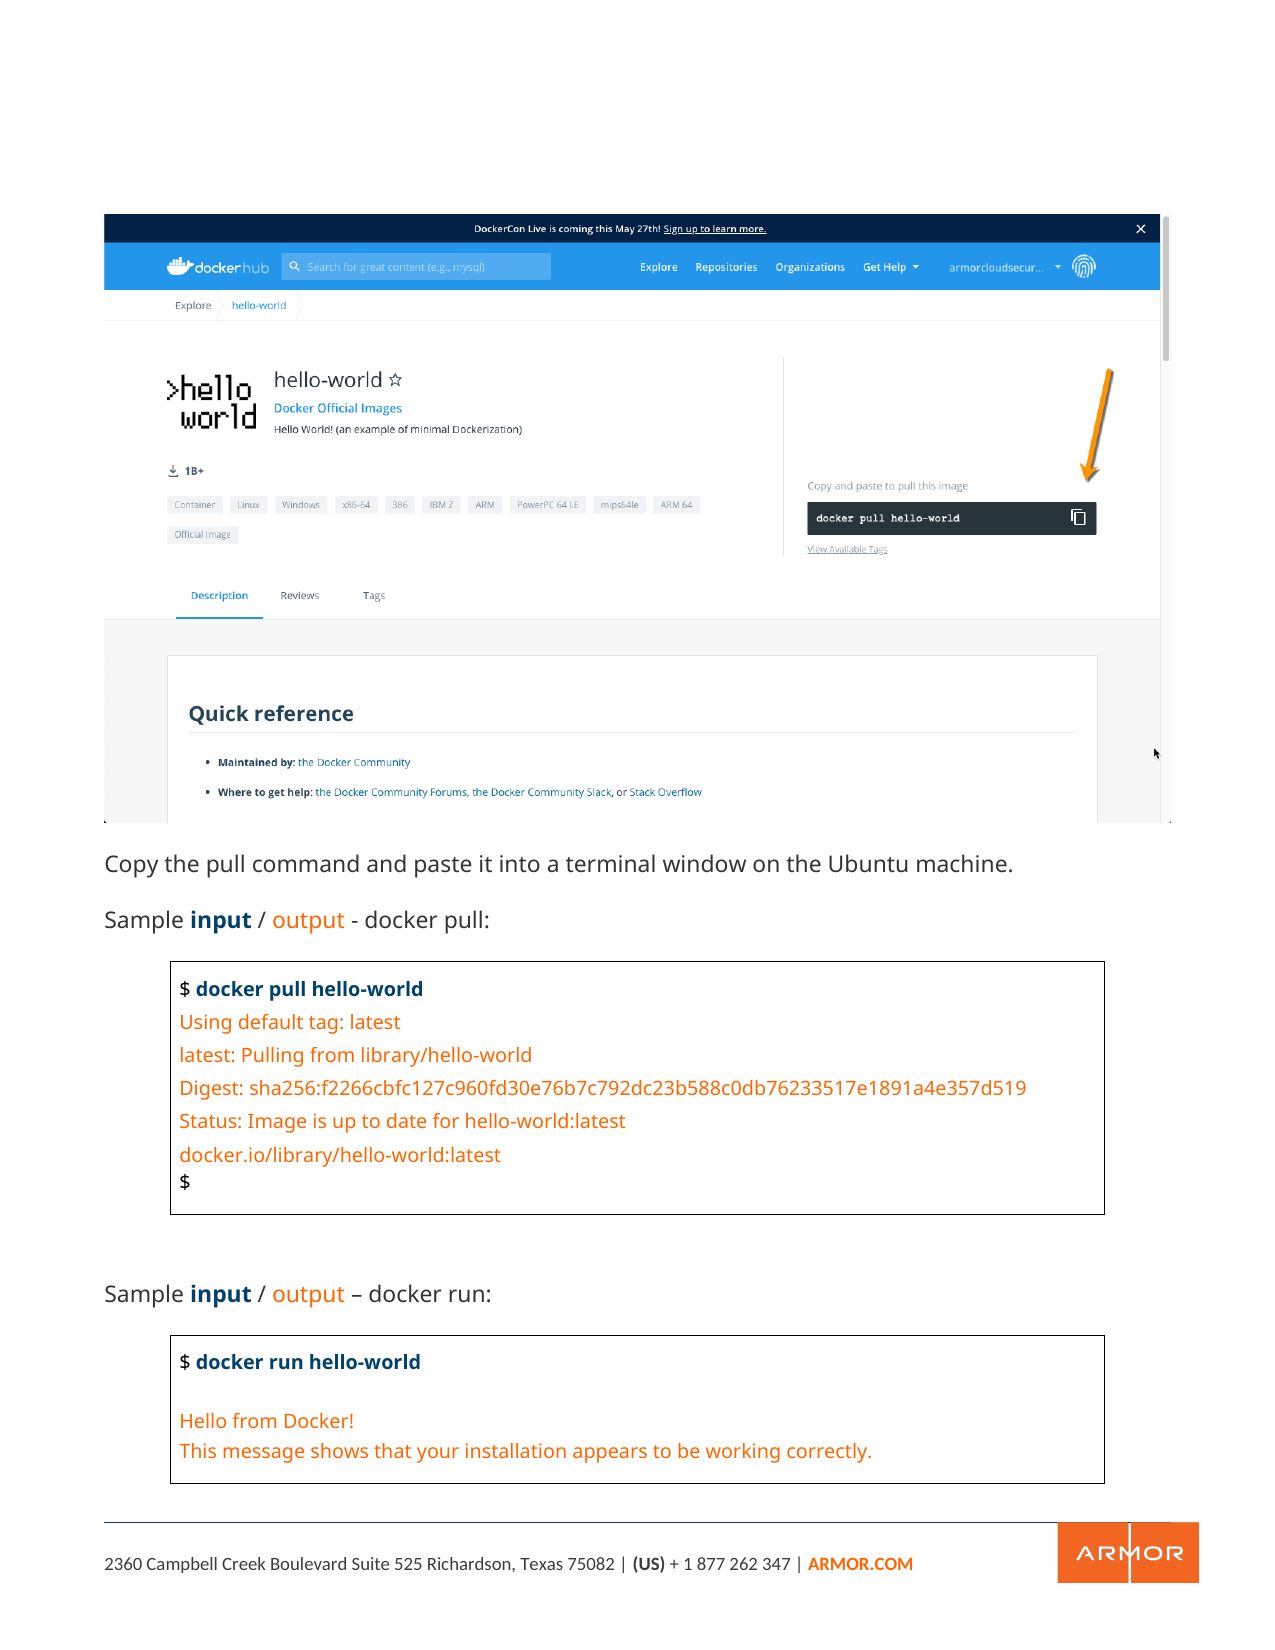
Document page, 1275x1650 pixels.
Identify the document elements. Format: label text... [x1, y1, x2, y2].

text ﻿$ docker pull hello-world [171, 962, 1104, 994]
text Status: Image is up to date for hello-world:latest [171, 1094, 1104, 1127]
text Copy the pull command and paste it into a terminal window on the Ubuntu machine. [104, 848, 1171, 879]
text Sample input / output – docker run: [104, 1278, 1171, 1309]
text latest: Pulling from library/hello-world [171, 1028, 1104, 1061]
text Hello from Docker! [171, 1394, 1104, 1423]
text This message shows that your installation appears to be working correctly. [171, 1423, 1104, 1483]
text Sample input / output - docker pull: [104, 904, 1171, 936]
picture [104, 214, 1171, 823]
text ﻿$ docker run hello-world [171, 1336, 1104, 1377]
text docker.io/library/hello-world:latest $ [171, 1127, 1104, 1214]
text Digest: sha256:f2266cbfc127c960fd30e76b7c792dc23b588c0db76233517e1891a4e357d519 [171, 1061, 1104, 1094]
text Using default tag: latest [171, 994, 1104, 1028]
